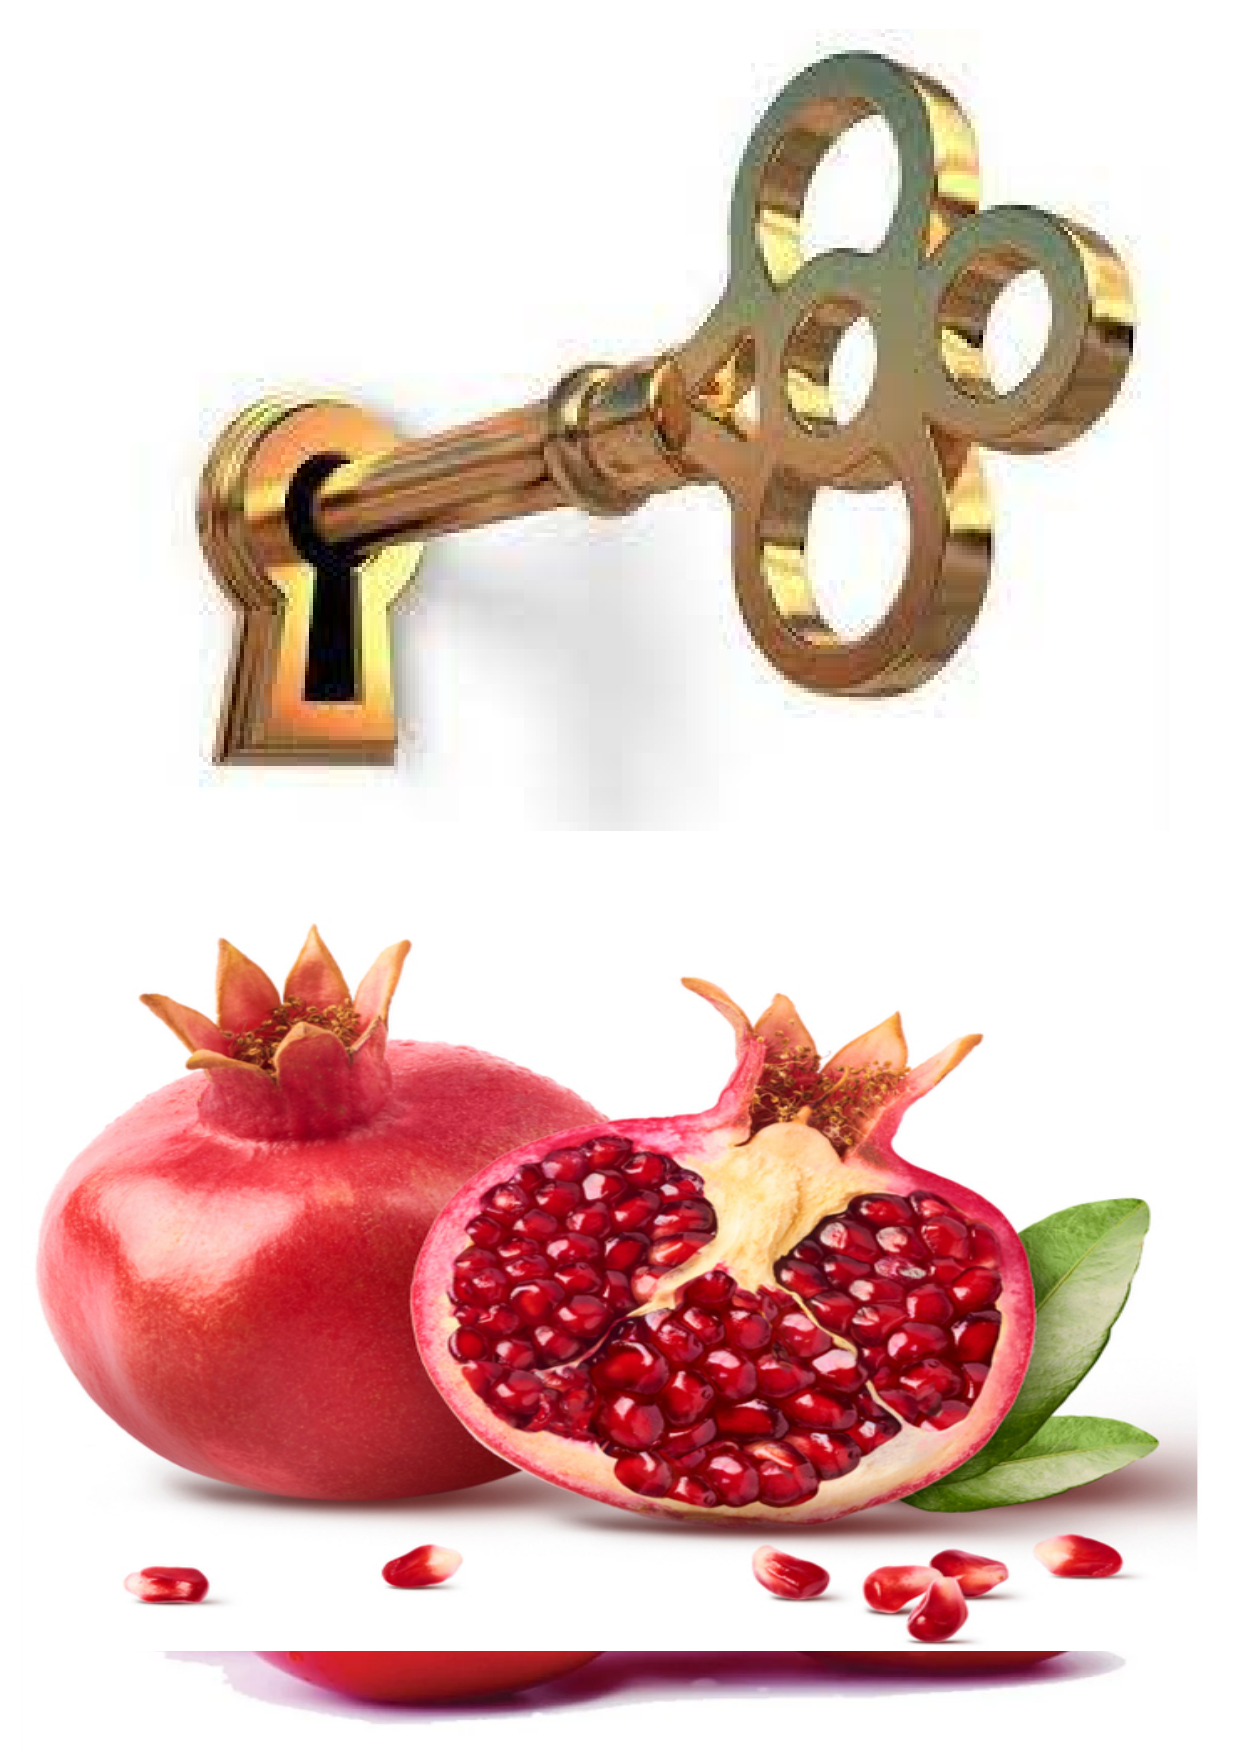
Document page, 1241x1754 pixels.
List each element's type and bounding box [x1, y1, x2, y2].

picture [21, 907, 1202, 1754]
picture [70, 29, 1170, 831]
